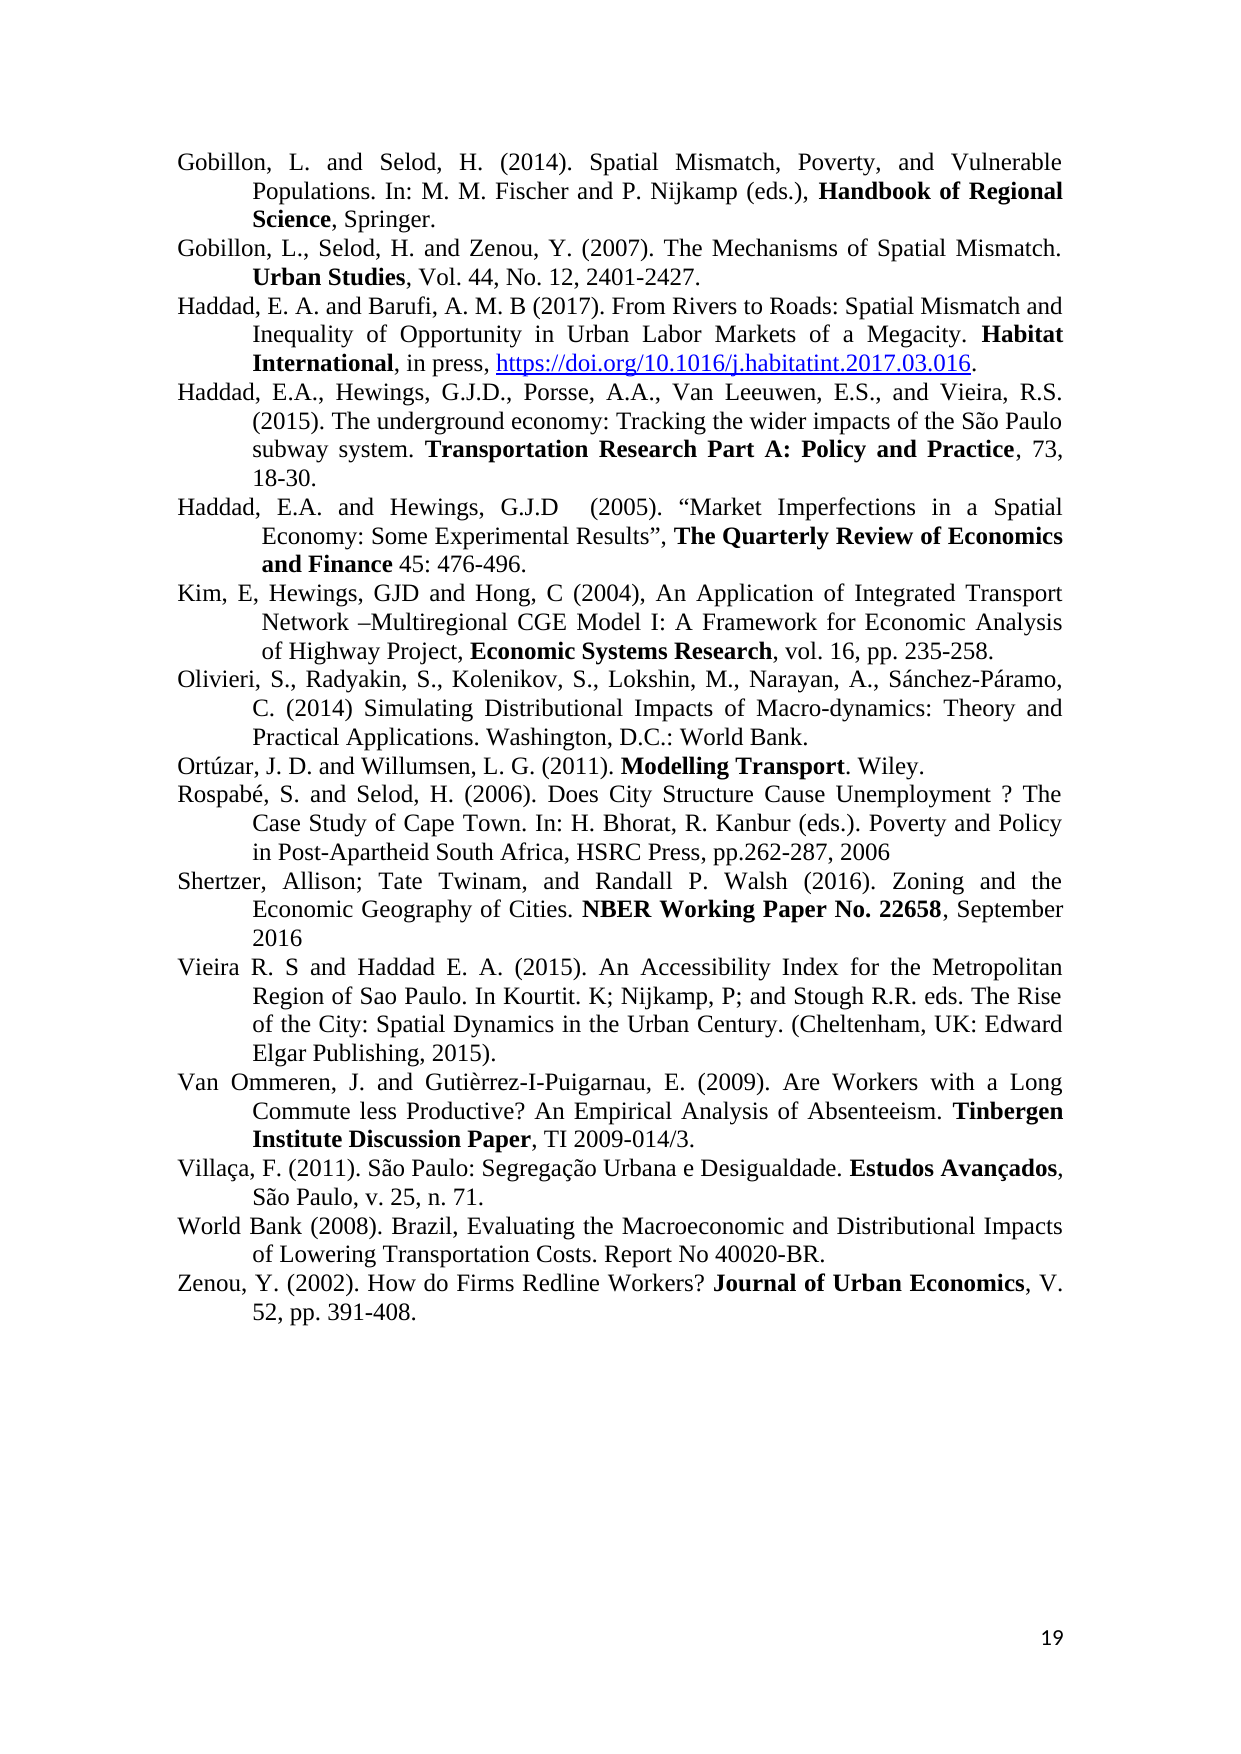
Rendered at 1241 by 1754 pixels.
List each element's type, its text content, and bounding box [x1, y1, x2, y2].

text Haddad, E.A. and Hewings, G.J.D (2005). “Market Imperfections in a Spatial Economy: Some Experimental Results”, The Quarterly Review of Economics and Finance 45: 476-496. [177, 492, 1063, 578]
text Rospabé, S. and Selod, H. (2006). Does City Structure Cause Unemployment ? The Case Study of Cape Town. In: H. Bhorat, R. Kanbur (eds.). Poverty and Policy in Post-Apartheid South Africa, HSRC Press, pp.262-287, 2006 [177, 779, 1063, 866]
text World Bank (2008). Brazil, Evaluating the Macroeconomic and Distributional Impacts of Lowering Transportation Costs. Report No 40020-BR. [177, 1211, 1063, 1268]
text Vieira R. S and Haddad E. A. (2015). An Accessibility Index for the Metropolitan Region of Sao Paulo. In Kourtit. K; Nijkamp, P; and Stough R.R. eds. The Rise of the City: Spatial Dynamics in the Urban Century. (Cheltenham, UK: Edward Elgar Publishing, 2015). [177, 952, 1063, 1067]
text Olivieri, S., Radyakin, S., Kolenikov, S., Lokshin, M., Narayan, A., Sánchez-Páramo, C. (2014) Simulating Distributional Impacts of Macro-dynamics: Theory and Practical Applications. Washington, D.C.: World Bank. [177, 664, 1063, 751]
text Zenou, Y. (2002). How do Firms Redline Workers? Journal of Urban Economics, V. 52, pp. 391-408. [177, 1268, 1063, 1326]
text Van Ommeren, J. and Gutièrrez-I-Puigarnau, E. (2009). Are Workers with a Long Commute less Productive? An Empirical Analysis of Absenteeism. Tinbergen Institute Discussion Paper, TI 2009-014/3. [177, 1067, 1063, 1153]
text Villaça, F. (2011). São Paulo: Segregação Urbana e Desigualdade. Estudos Avançados, São Paulo, v. 25, n. 71. [177, 1153, 1063, 1211]
text Haddad, E. A. and Barufi, A. M. B (2017). From Rivers to Roads: Spatial Mismatch and Inequality of Opportunity in Urban Labor Markets of a Megacity. Habitat International, in press, https://doi.org/10.1016/j.habitatint.2017.03.016. [177, 291, 1063, 377]
text Gobillon, L., Selod, H. and Zenou, Y. (2007). The Mechanisms of Spatial Mismatch. Urban Studies, Vol. 44, No. 12, 2401-2427. [177, 233, 1063, 291]
text Kim, E, Hewings, GJD and Hong, C (2004), An Application of Integrated Transport Network –Multiregional CGE Model I: A Framework for Economic Analysis of Highway Project, Economic Systems Research, vol. 16, pp. 235-258. [177, 578, 1063, 664]
text Gobillon, L. and Selod, H. (2014). Spatial Mismatch, Poverty, and Vulnerable Populations. In: M. M. Fischer and P. Nijkamp (eds.), Handbook of Regional Science, Springer. [177, 147, 1063, 233]
text Haddad, E.A., Hewings, G.J.D., Porsse, A.A., Van Leeuwen, E.S., and Vieira, R.S. (2015). The underground economy: Tracking the wider impacts of the São Paulo subway system. Transportation Research Part A: Policy and Practice, 73, 18-30. [177, 377, 1063, 492]
text Ortúzar, J. D. and Willumsen, L. G. (2011). Modelling Transport. Wiley. [177, 751, 1063, 779]
text Shertzer, Allison; Tate Twinam, and Randall P. Walsh (2016). Zoning and the Economic Geography of Cities. NBER Working Paper No. 22658, September 2016 [177, 866, 1063, 952]
